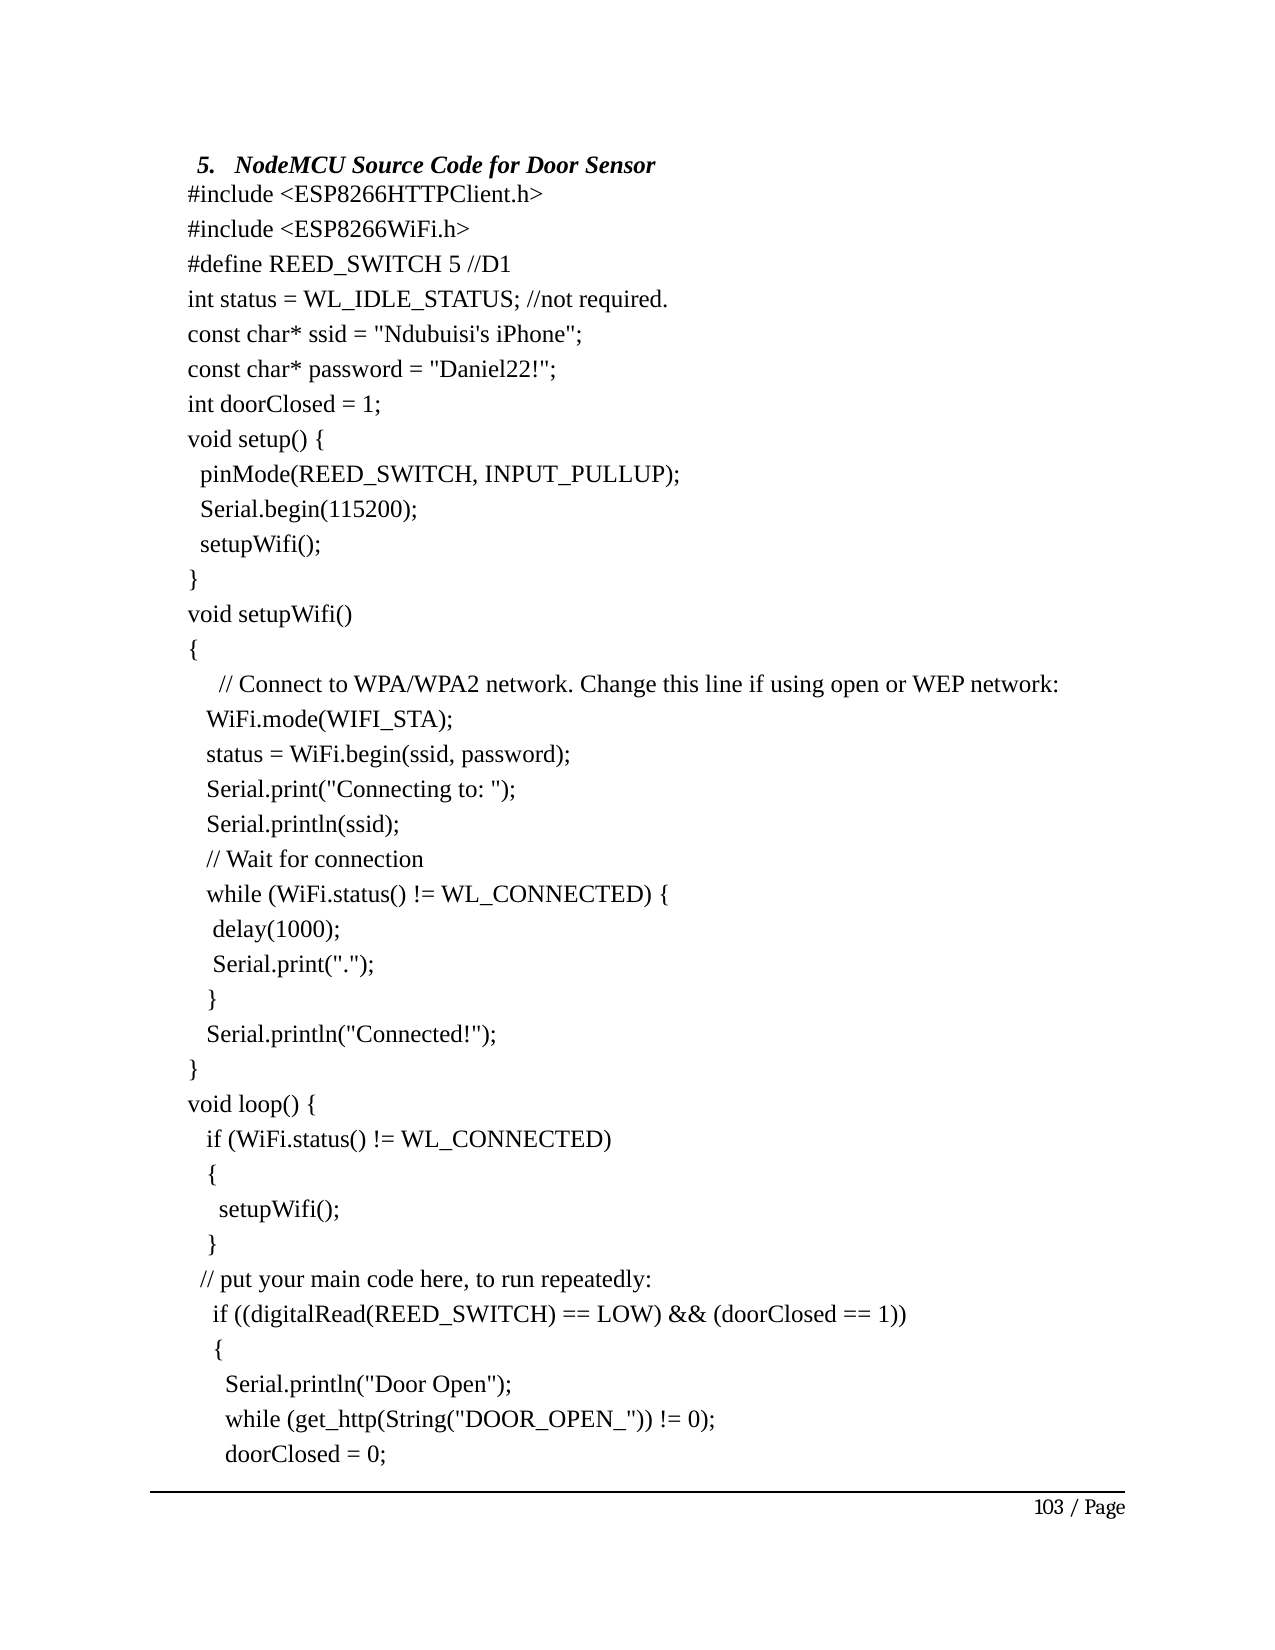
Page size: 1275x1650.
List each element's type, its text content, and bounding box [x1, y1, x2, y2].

text Serial.println(ssid); [150, 809, 1125, 837]
text } [150, 1054, 1125, 1082]
text setupWifi(); [150, 529, 1125, 557]
text int doorClosed = 1; [150, 389, 1125, 417]
text status = WiFi.begin(ssid, password); [150, 739, 1125, 767]
text Serial.begin(115200); [150, 494, 1125, 522]
text #include <ESP8266HTTPClient.h> [150, 179, 1125, 207]
text WiFi.mode(WIFI_STA); [150, 704, 1125, 732]
text if ((digitalRead(REED_SWITCH) == LOW) && (doorClosed == 1)) [150, 1299, 1125, 1327]
text void loop() { [150, 1089, 1125, 1117]
text } [150, 1229, 1125, 1257]
text int status = WL_IDLE_STATUS; //not required. [150, 284, 1125, 312]
text Serial.println("Door Open"); [150, 1369, 1125, 1397]
text #define REED_SWITCH 5 //D1 [150, 249, 1125, 277]
text while (WiFi.status() != WL_CONNECTED) { [150, 879, 1125, 907]
text } [150, 564, 1125, 592]
text delay(1000); [150, 914, 1125, 942]
text setupWifi(); [150, 1194, 1125, 1222]
text const char* password = "Daniel22!"; [150, 354, 1125, 382]
text } [150, 984, 1125, 1012]
text NodeMCU Source Code for Door Sensor [197, 150, 1125, 179]
text Serial.print("."); [150, 949, 1125, 977]
text pinMode(REED_SWITCH, INPUT_PULLUP); [150, 459, 1125, 487]
text if (WiFi.status() != WL_CONNECTED) [150, 1124, 1125, 1152]
text // put your main code here, to run repeatedly: [150, 1264, 1125, 1292]
text void setup() { [150, 424, 1125, 452]
text { [150, 1159, 1125, 1187]
text { [150, 634, 1125, 662]
text while (get_http(String("DOOR_OPEN_")) != 0); [150, 1404, 1125, 1432]
text // Wait for connection [150, 844, 1125, 872]
text #include <ESP8266WiFi.h> [150, 214, 1125, 242]
text doorClosed = 0; [150, 1439, 1125, 1467]
text // Connect to WPA/WPA2 network. Change this line if using open or WEP network: [150, 669, 1125, 697]
text Serial.println("Connected!"); [150, 1019, 1125, 1047]
text void setupWifi() [150, 599, 1125, 627]
text { [150, 1334, 1125, 1362]
text const char* ssid = "Ndubuisi's iPhone"; [150, 319, 1125, 347]
text Serial.print("Connecting to: "); [150, 774, 1125, 802]
